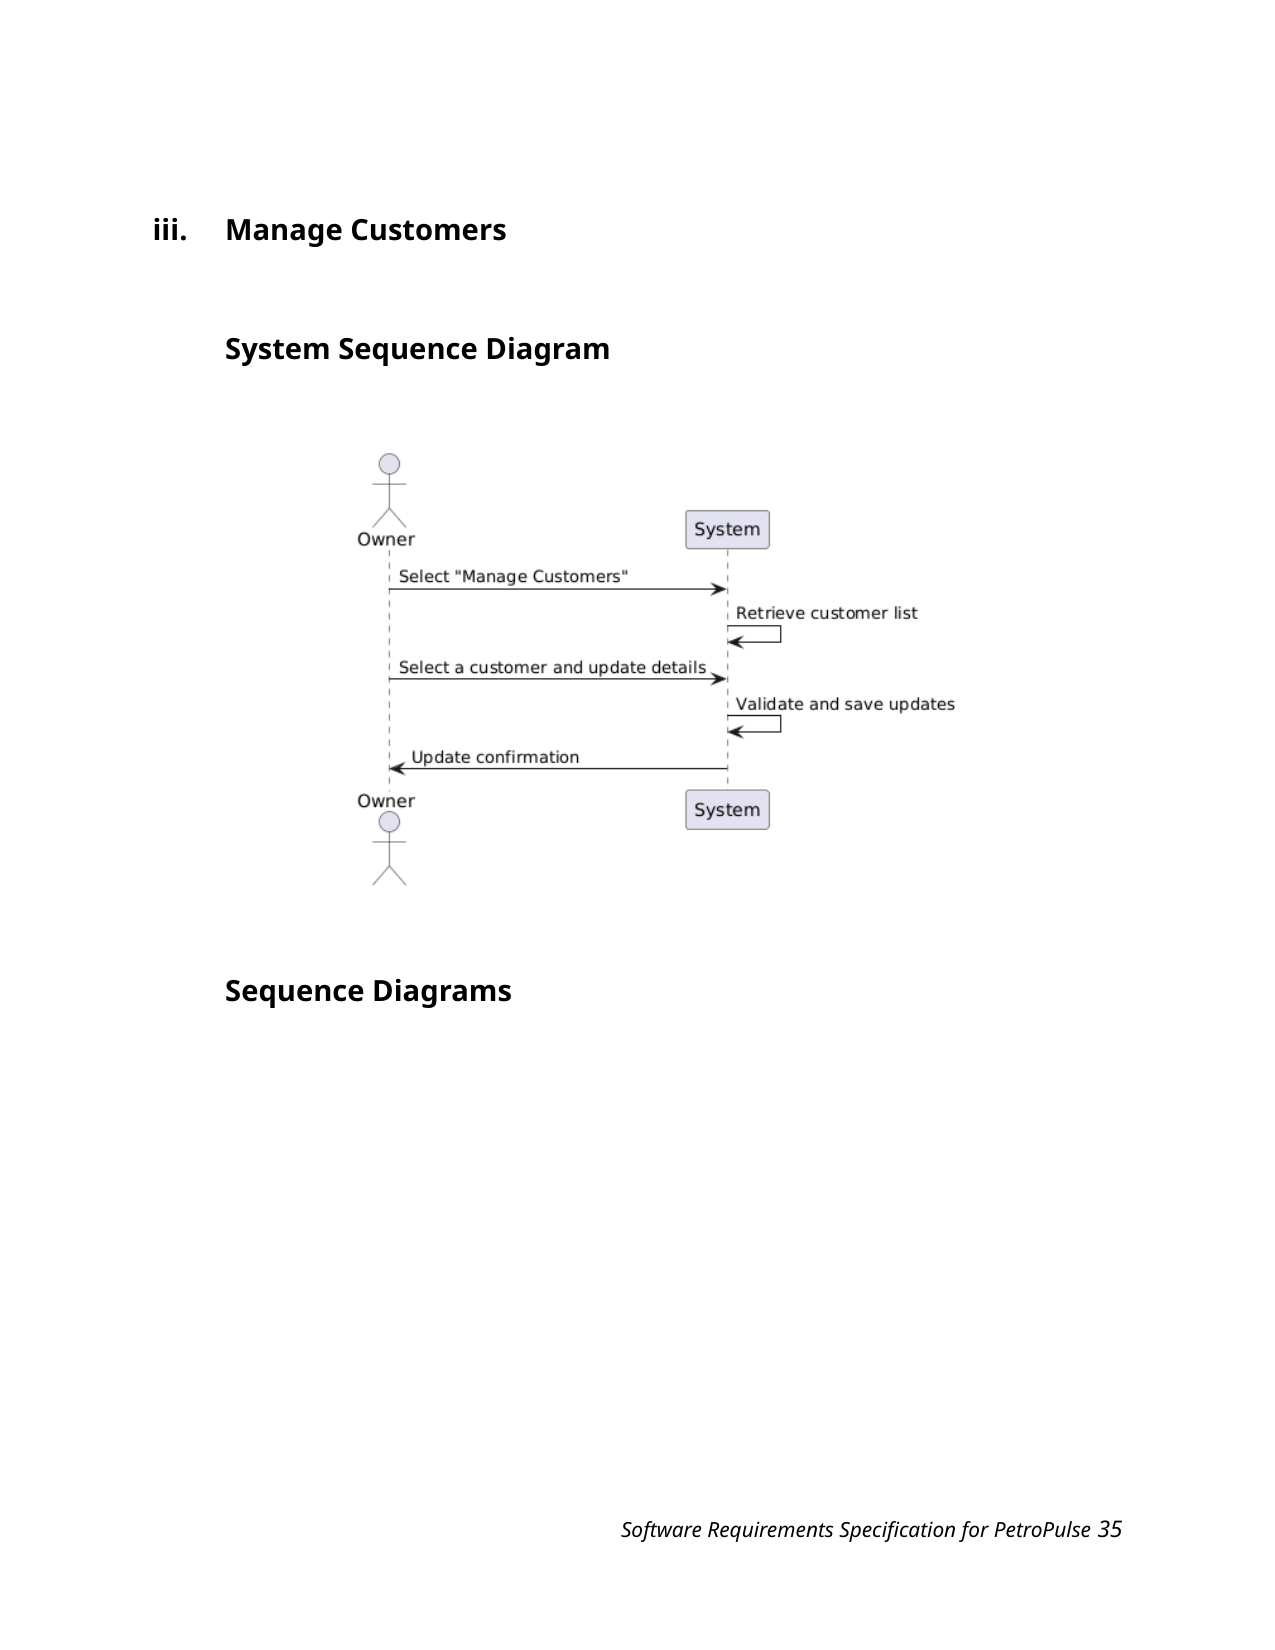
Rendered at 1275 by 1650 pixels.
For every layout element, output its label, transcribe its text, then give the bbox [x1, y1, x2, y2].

picture [351, 447, 962, 892]
text System Sequence Diagram [187, 328, 1125, 368]
text Sequence Diagrams [187, 970, 1125, 1010]
list Manage Customers [187, 209, 1125, 249]
